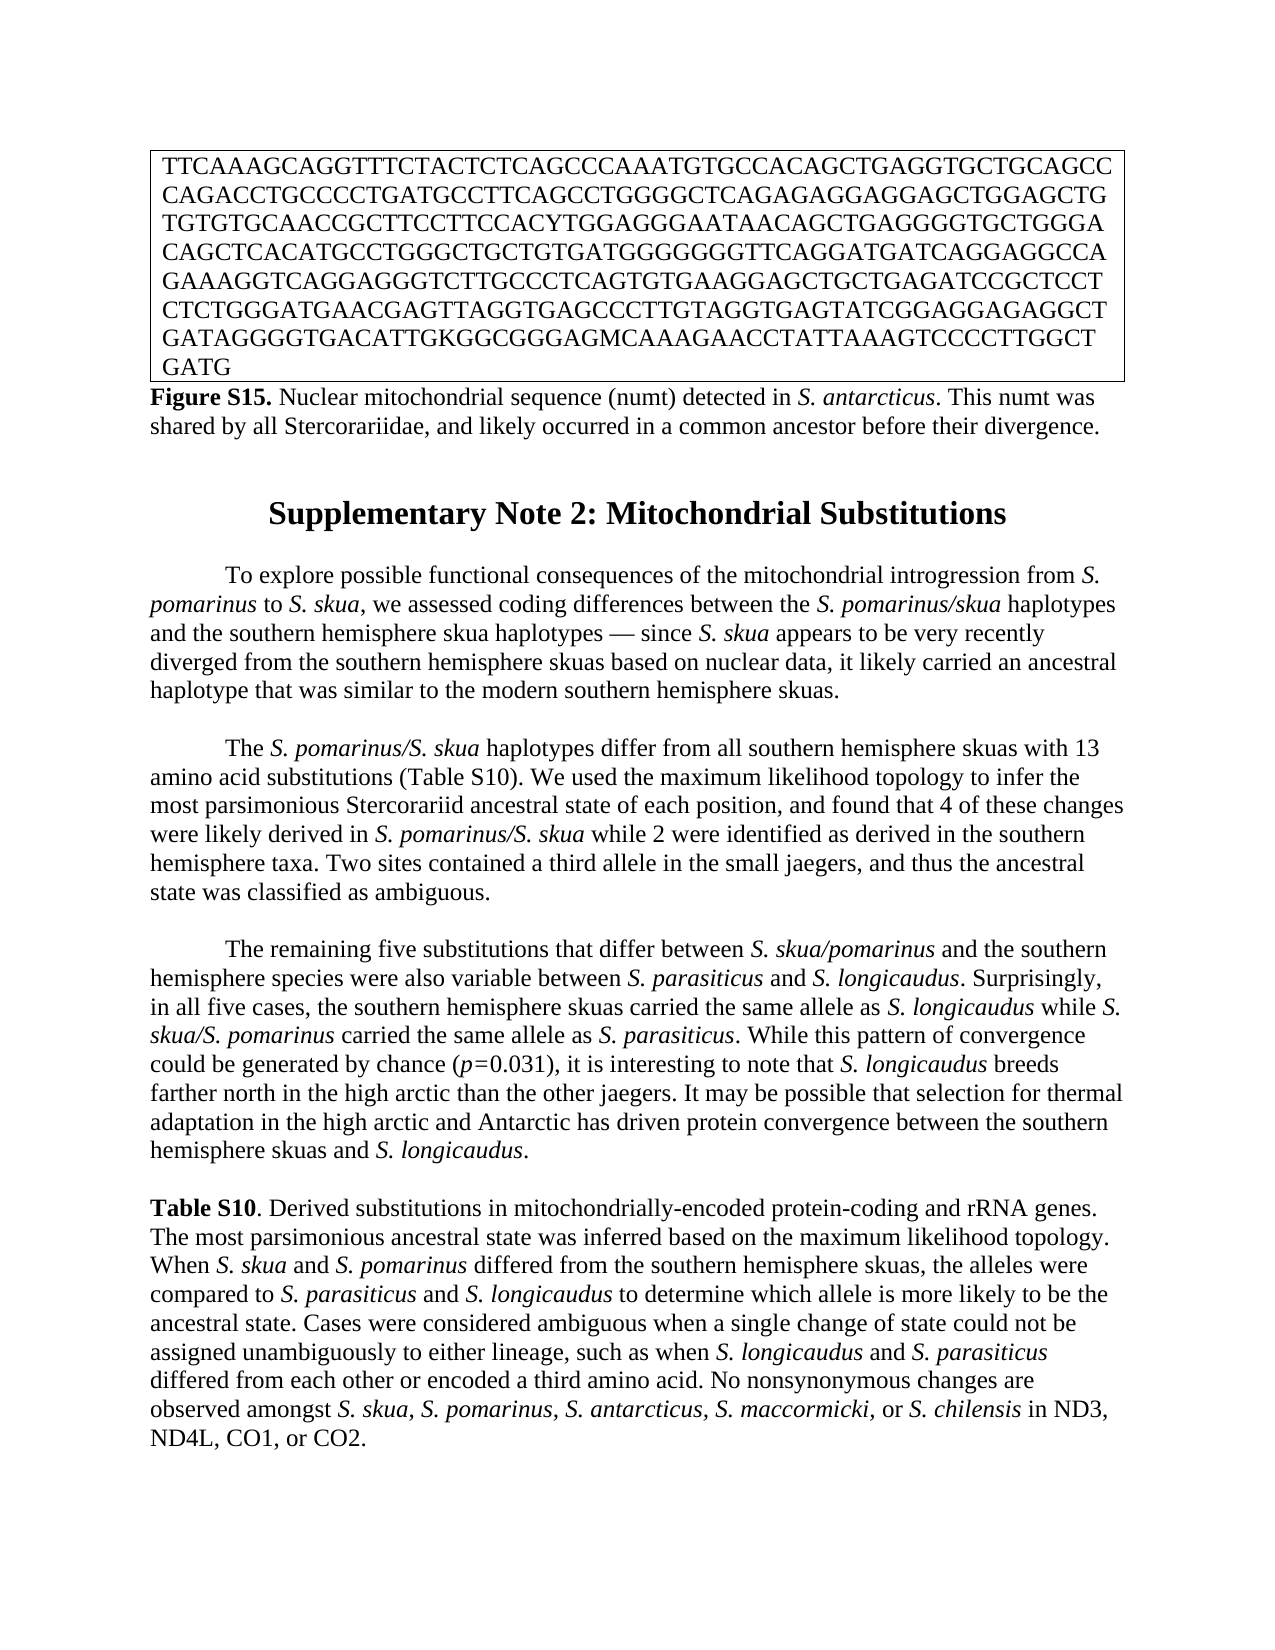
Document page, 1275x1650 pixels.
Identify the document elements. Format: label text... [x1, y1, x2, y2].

subtitle Supplementary Note 2: Mitochondrial Substitutions [150, 493, 1125, 532]
text The S. pomarinus/S. skua haplotypes differ from all southern hemisphere skuas with 13 amino acid substitutions (Table S10). We used the maximum likelihood topology to infer the most parsimonious Stercorariid ancestral state of each position, and found that 4 of these changes were likely derived in S. pomarinus/S. skua while 2 were identified as derived in the southern hemisphere taxa. Two sites contained a third allele in the small jaegers, and thus the ancestral state was classified as ambiguous. [150, 733, 1125, 905]
text Figure S15. Nuclear mitochondrial sequence (numt) detected in S. antarcticus. This numt was shared by all Stercorariidae, and likely occurred in a common ancestor before their divergence. [150, 382, 1125, 439]
text To explore possible functional consequences of the mitochondrial introgression from S. pomarinus to S. skua, we assessed coding differences between the S. pomarinus/skua haplotypes and the southern hemisphere skua haplotypes — since S. skua appears to be very recently diverged from the southern hemisphere skuas based on nuclear data, it likely carried an ancestral haplotype that was similar to the modern southern hemisphere skuas. [150, 560, 1125, 704]
text The remaining five substitutions that differ between S. skua/pomarinus and the southern hemisphere species were also variable between S. parasiticus and S. longicaudus. Surprisingly, in all five cases, the southern hemisphere skuas carried the same allele as S. longicaudus while S. skua/S. pomarinus carried the same allele as S. parasiticus. While this pattern of convergence could be generated by chance (p=0.031), it is interesting to note that S. longicaudus breeds farther north in the high arctic than the other jaegers. It may be possible that selection for thermal adaptation in the high arctic and Antarctic has driven protein convergence between the southern hemisphere skuas and S. longicaudus. [150, 934, 1125, 1164]
text Table S10. Derived substitutions in mitochondrially-encoded protein-coding and rRNA genes. The most parsimonious ancestral state was inferred based on the maximum likelihood topology. When S. skua and S. pomarinus differed from the southern hemisphere skuas, the alleles were compared to S. parasiticus and S. longicaudus to determine which allele is more likely to be the ancestral state. Cases were considered ambiguous when a single change of state could not be assigned unambiguously to either lineage, such as when S. longicaudus and S. parasiticus differed from each other or encoded a third amino acid. No nonsynonymous changes are observed amongst S. skua, S. pomarinus, S. antarcticus, S. maccormicki, or S. chilensis in ND3, ND4L, CO1, or CO2. [150, 1193, 1125, 1452]
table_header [151, 151, 1124, 381]
